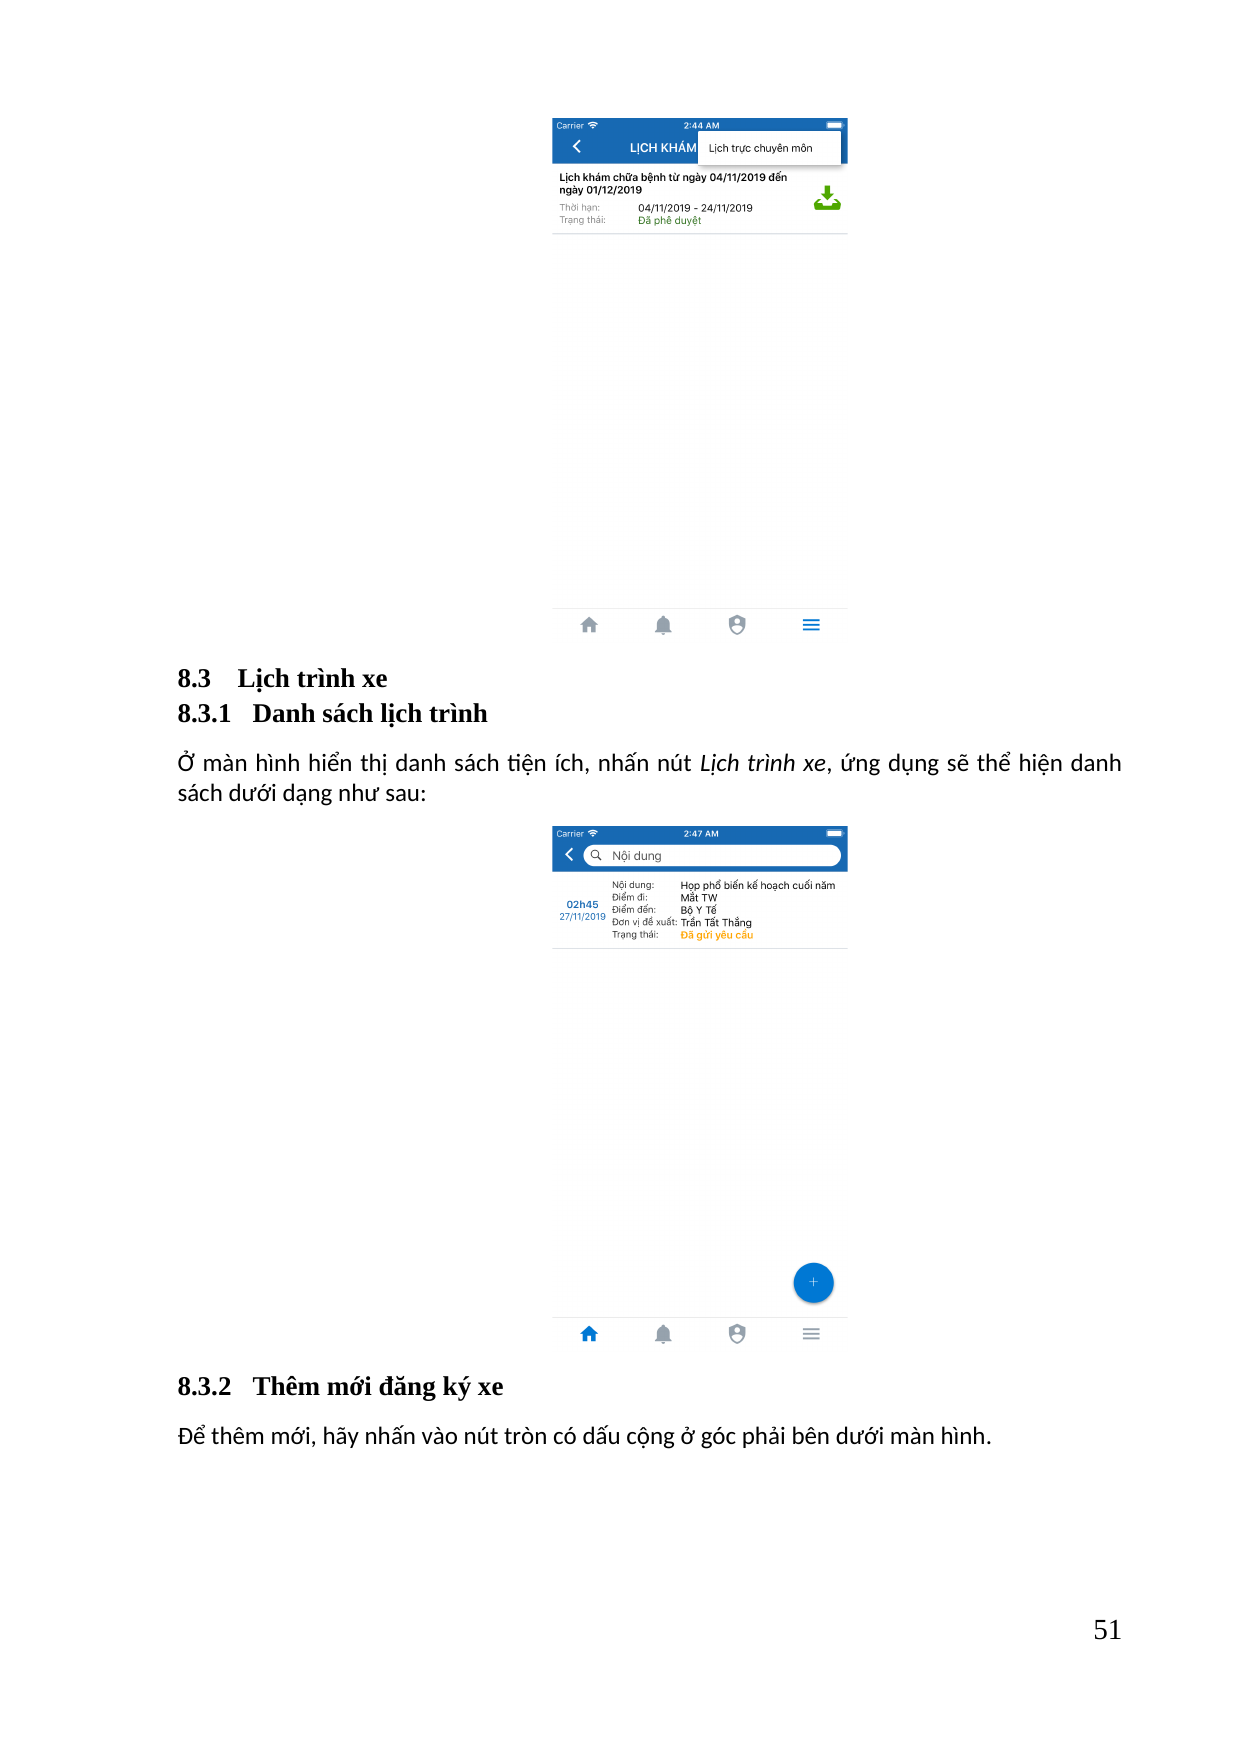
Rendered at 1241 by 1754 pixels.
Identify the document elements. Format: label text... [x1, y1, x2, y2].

picture [552, 826, 848, 1352]
subtitle Lịch trình xe [177, 662, 1122, 693]
text Ở màn hình hiển thị danh sách tiện ích, nhấn nút Lịch trình xe, ứng dụng sẽ thể hiện danh sách dưới dạng như sau: [177, 747, 1122, 808]
picture [552, 118, 848, 643]
subtitle Thêm mới đăng ký xe [177, 1370, 1122, 1402]
subtitle Danh sách lịch trình [177, 697, 1122, 728]
text Để thêm mới, hãy nhấn vào nút tròn có dấu cộng ở góc phải bên dưới màn hình. [177, 1420, 1122, 1451]
